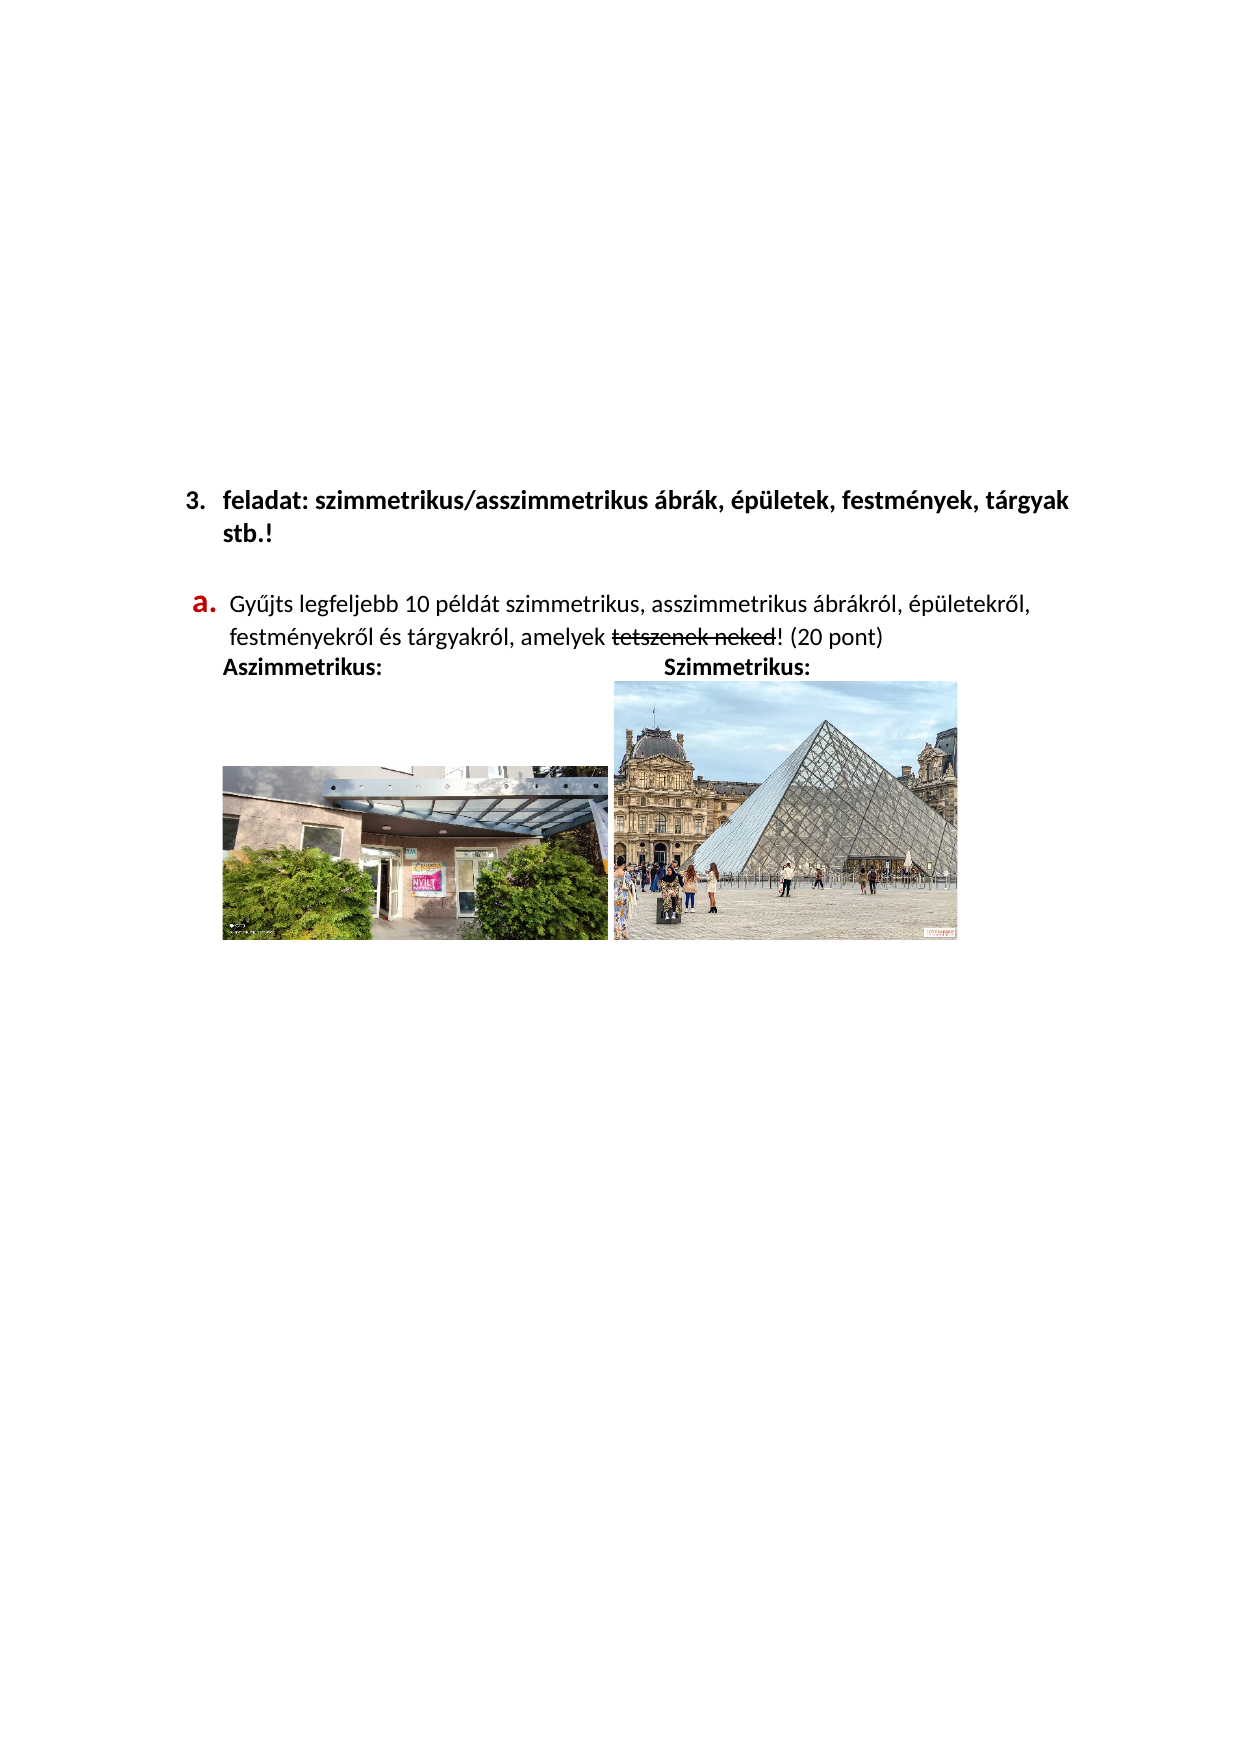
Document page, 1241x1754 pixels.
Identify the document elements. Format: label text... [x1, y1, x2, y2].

list Gyűjts legfeljebb 10 példát szimmetrikus, asszimmetrikus ábrákról, épületekről, festményekről és tárgyakról, amelyek tetszenek neked! (20 pont) [192, 580, 1093, 651]
picture [613, 681, 958, 940]
list feladat: szimmetrikus/asszimmetrikus ábrák, épületek, festmények, tárgyak stb.! [185, 483, 1093, 549]
picture [222, 766, 608, 940]
list Aszimmetrikus: Szimmetrikus: [223, 651, 1093, 682]
